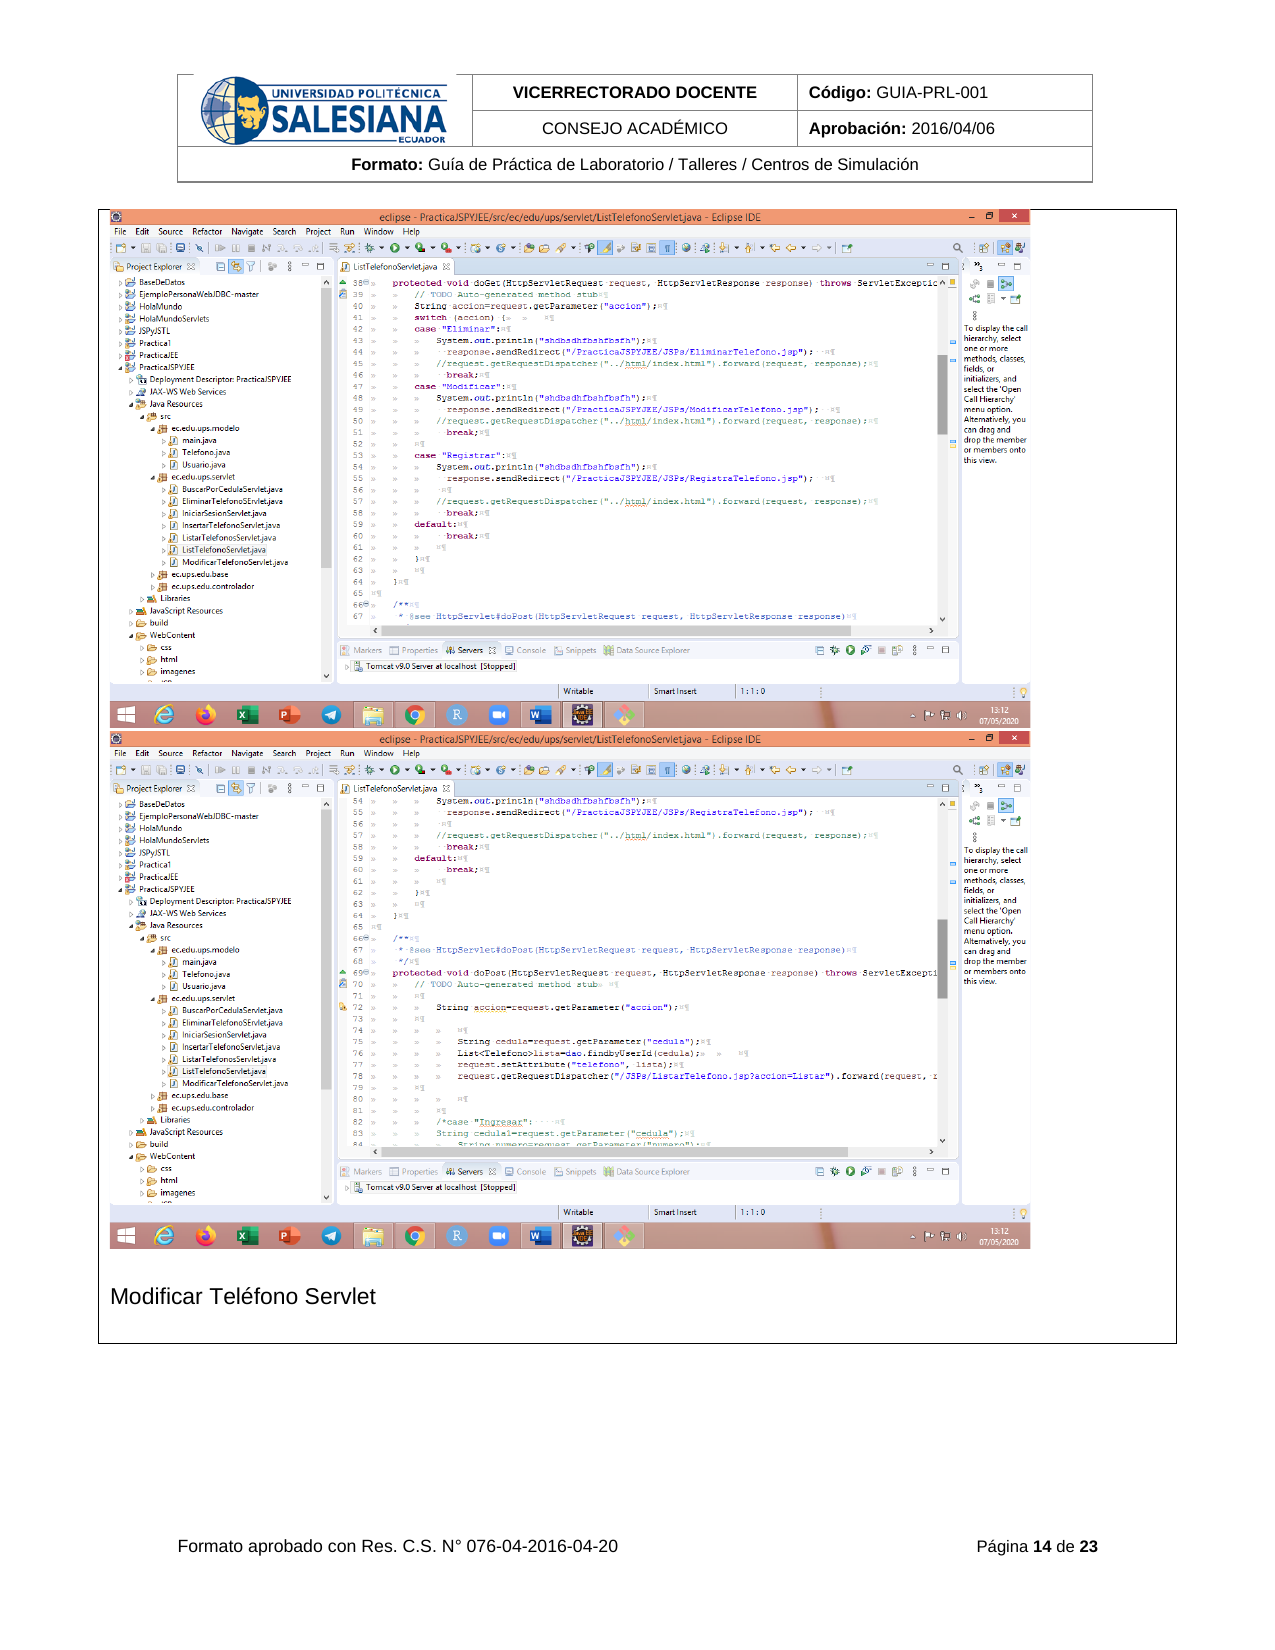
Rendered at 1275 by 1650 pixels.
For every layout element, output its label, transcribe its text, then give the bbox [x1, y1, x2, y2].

picture [193, 74, 457, 146]
picture [109, 731, 1031, 1249]
picture [109, 209, 1031, 728]
